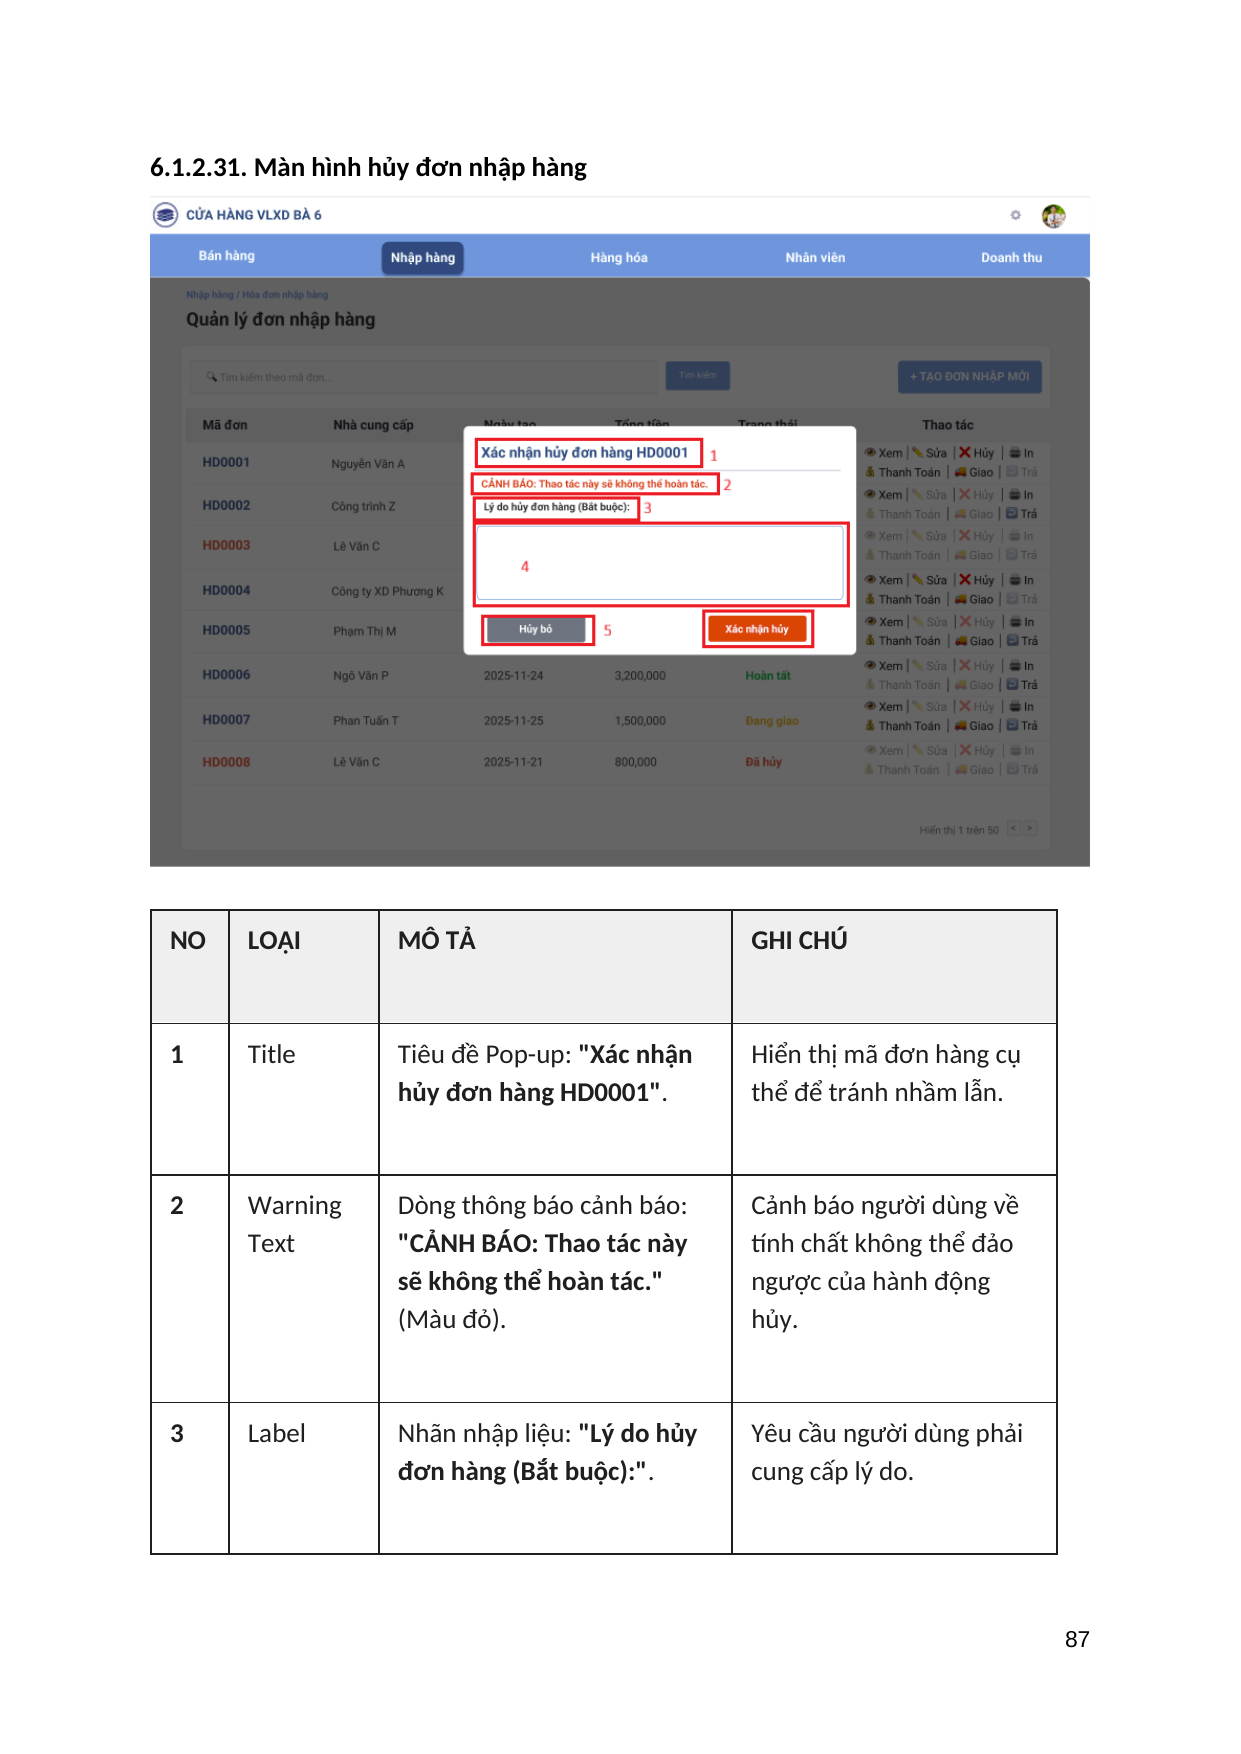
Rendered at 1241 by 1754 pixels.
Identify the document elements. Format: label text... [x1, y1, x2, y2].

table_cell 2 [152, 1176, 228, 1401]
picture [150, 196, 1091, 867]
table_header NO [152, 911, 228, 1022]
table_cell Title [230, 1024, 378, 1174]
subtitle 6.1.2.31. Màn hình hủy đơn nhập hàng [150, 150, 1090, 183]
table_header LOẠI [230, 911, 378, 1022]
table_cell Dòng thông báo cảnh báo: "CẢNH BÁO: Thao tác này sẽ không thể hoàn tác." (Màu đỏ). [380, 1176, 731, 1401]
table_header MÔ TẢ [380, 911, 731, 1022]
table_cell Cảnh báo người dùng về tính chất không thể đảo ngược của hành động hủy. [733, 1176, 1056, 1401]
table_cell Yêu cầu người dùng phải cung cấp lý do. [733, 1403, 1056, 1553]
table_cell 1 [152, 1024, 228, 1174]
table_cell Label [230, 1403, 378, 1553]
table_cell Hiển thị mã đơn hàng cụ thể để tránh nhầm lẫn. [733, 1024, 1056, 1174]
table_cell Nhãn nhập liệu: "Lý do hủy đơn hàng (Bắt buộc):". [380, 1403, 731, 1553]
table_cell 3 [152, 1403, 228, 1553]
table_header GHI CHÚ [733, 911, 1056, 1022]
table_cell Warning Text [230, 1176, 378, 1401]
table_cell Tiêu đề Pop-up: "Xác nhận hủy đơn hàng HD0001". [380, 1024, 731, 1174]
